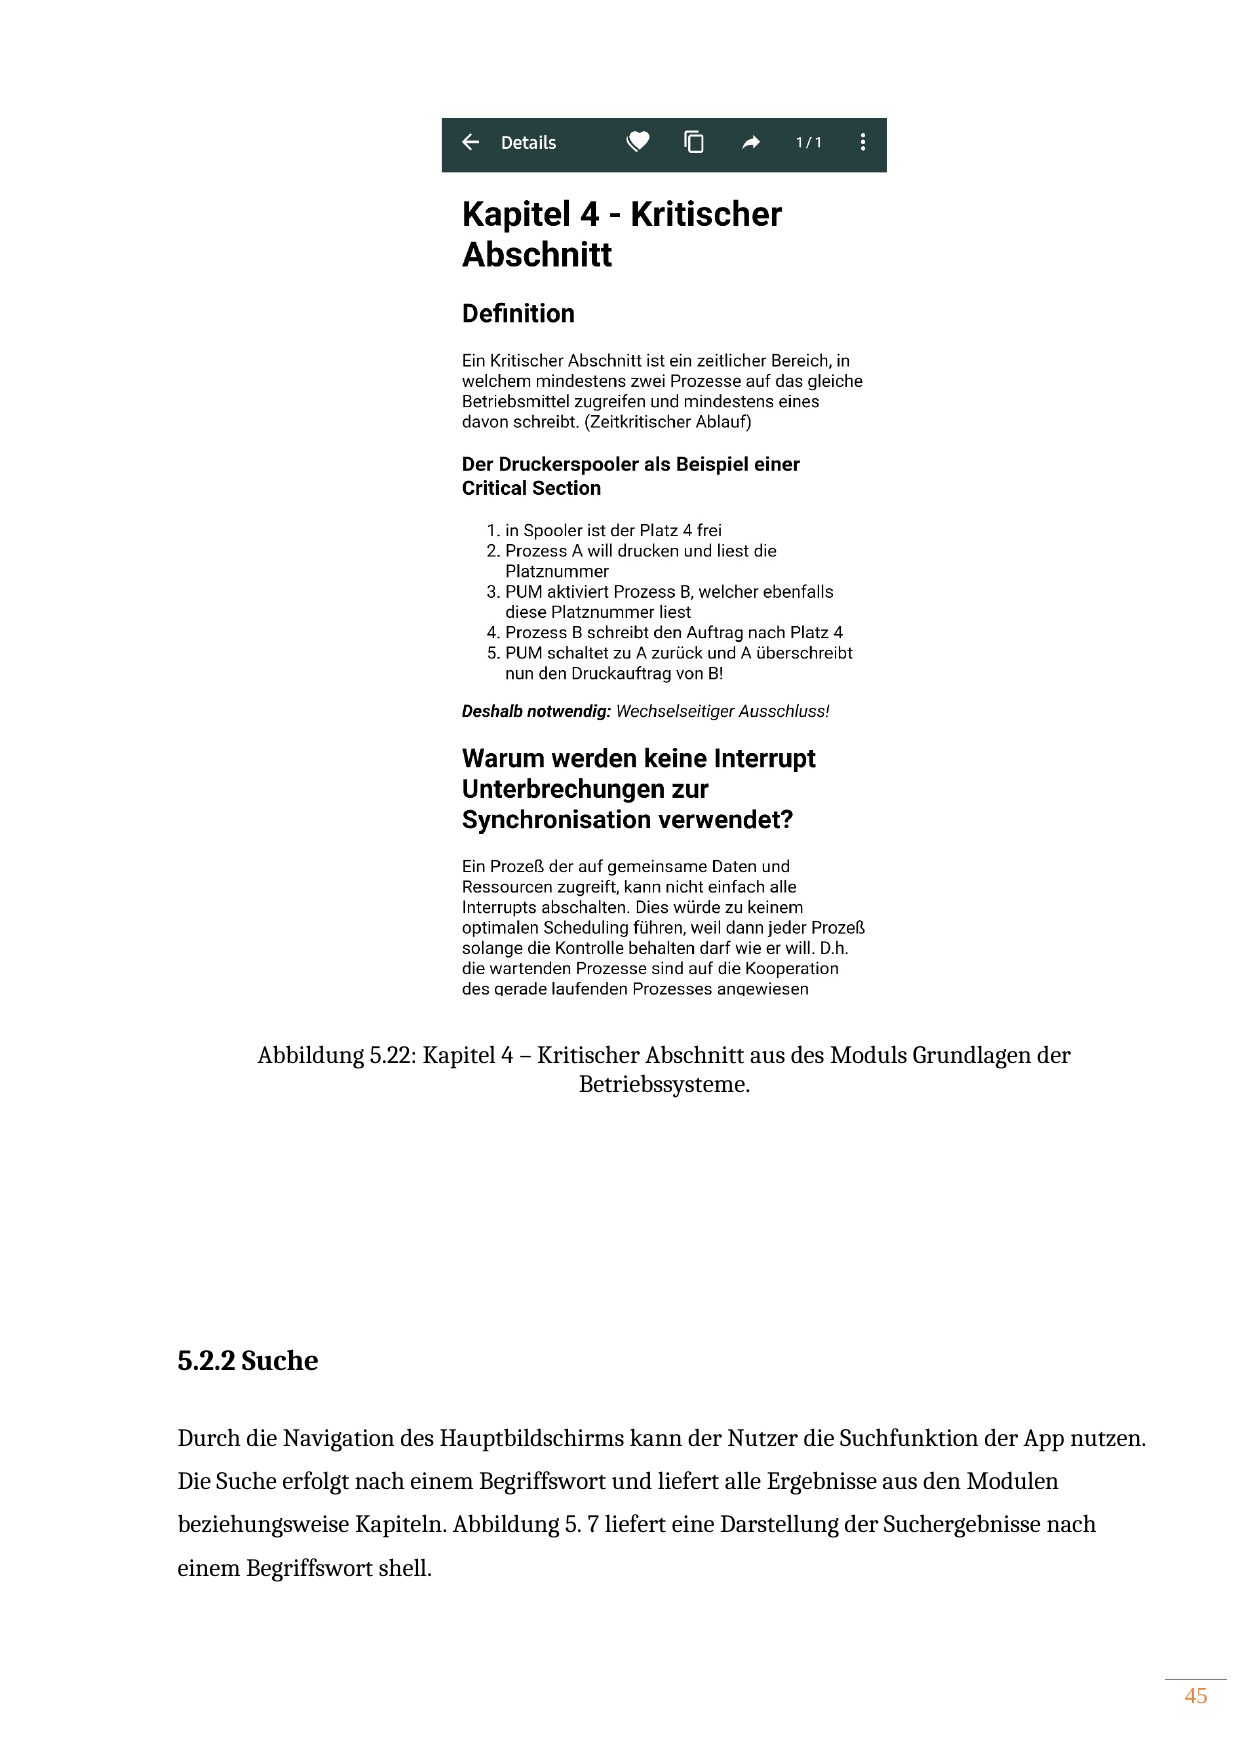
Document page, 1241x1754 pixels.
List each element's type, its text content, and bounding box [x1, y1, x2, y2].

subtitle 5.2.2 Suche [177, 1344, 1152, 1378]
text Durch die Navigation des Hauptbildschirms kann der Nutzer die Suchfunktion der App nutzen. Die Suche erfolgt nach einem Begriffswort und liefert alle Ergebnisse aus den Modulen beziehungsweise Kapiteln. Abbildung 5. 7 liefert eine Darstellung der Suchergebnisse nach einem Begriffswort shell. [177, 1424, 1152, 1582]
picture [441, 118, 888, 999]
